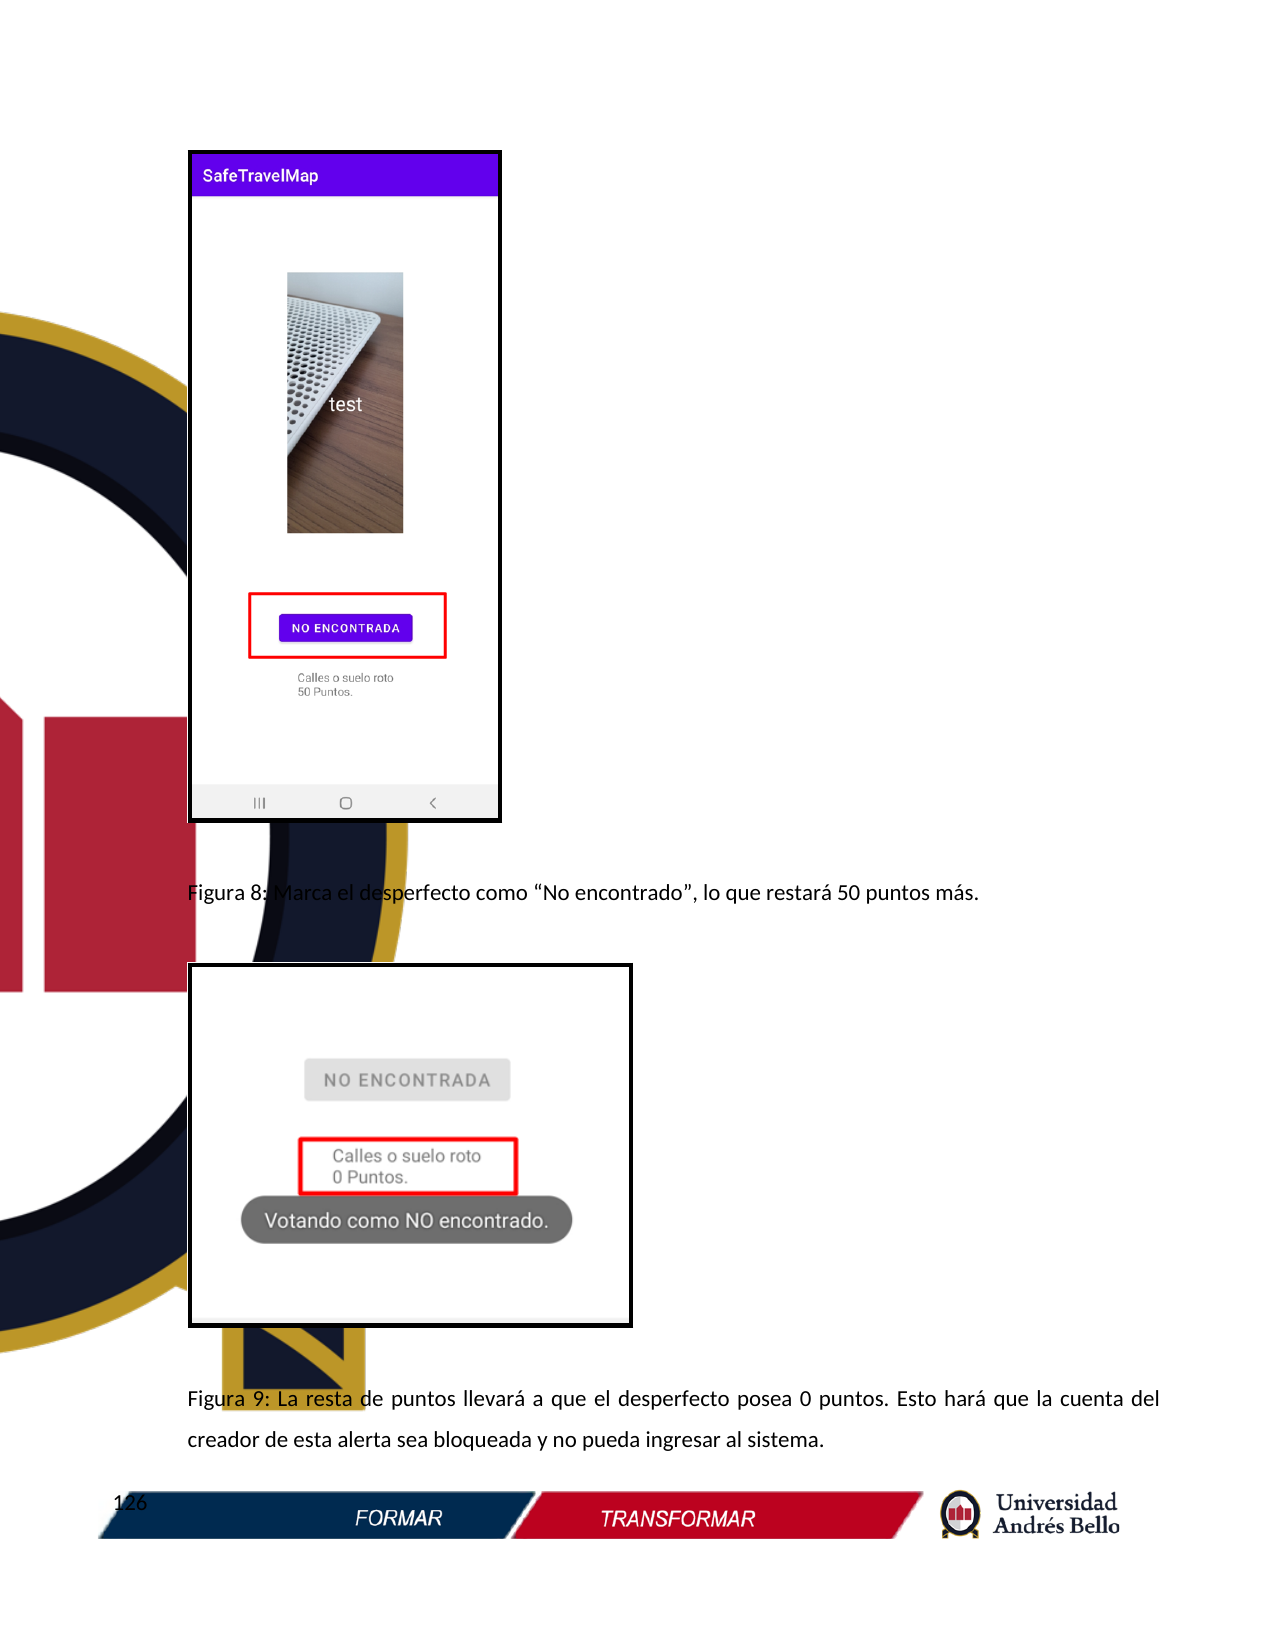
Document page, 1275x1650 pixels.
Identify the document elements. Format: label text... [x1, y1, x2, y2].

picture [192, 967, 629, 1323]
picture [97, 1489, 1120, 1539]
text Figura 8: Marca el desperfecto como “No encontrado”, lo que restará 50 puntos más. [187, 878, 1162, 907]
text Figura 9: La resta de puntos llevará a que el desperfecto posea 0 puntos. Esto hará que la cuenta del creador de esta alerta sea bloqueada y no pueda ingresar al sistema. [187, 1384, 1162, 1454]
picture [0, 299, 422, 1423]
picture [192, 154, 498, 818]
